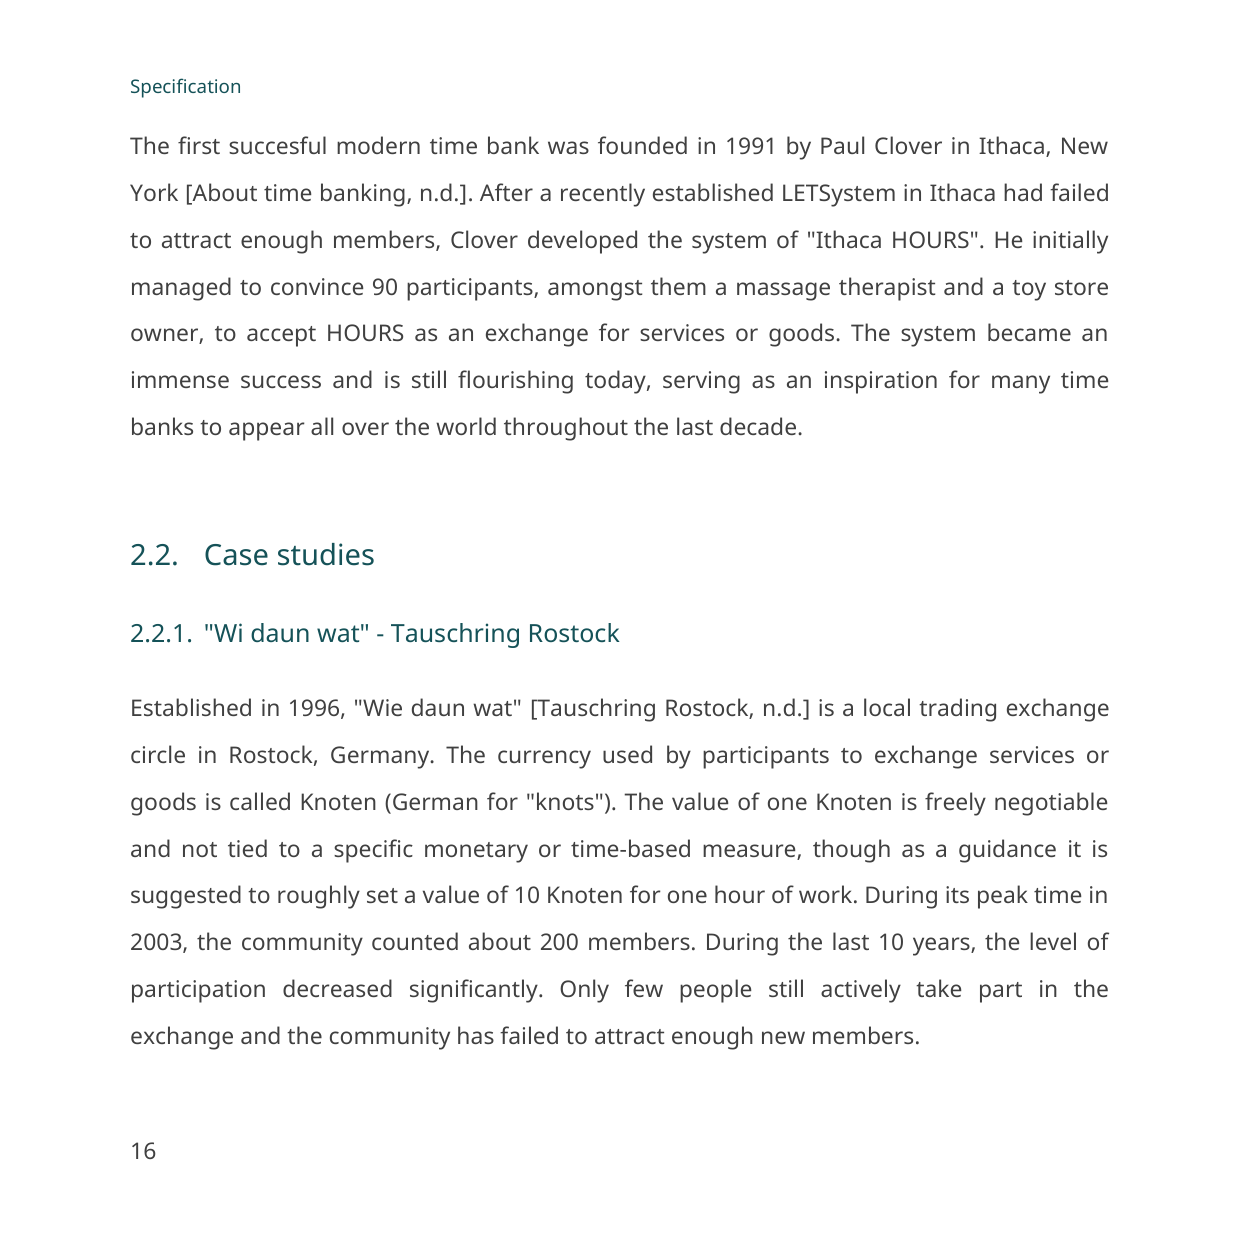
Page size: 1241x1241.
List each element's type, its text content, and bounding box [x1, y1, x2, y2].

subtitle "Wi daun wat" - Tauschring Rostock [130, 616, 1110, 650]
text The first succesful modern time bank was founded in 1991 by Paul Clover in Ithaca, New York . After a recently established LETSystem in Ithaca had failed to attract enough members, Clover developed the system of "Ithaca HOURS". He initially managed to convince 90 participants, amongst them a massage therapist and a toy store owner, to accept HOURS as an exchange for services or goods. The system became an immense success and is still flourishing today, serving as an inspiration for many time banks to appear all over the world throughout the last decade. [130, 130, 1110, 442]
text Established in 1996, "Wie daun wat" is a local trading exchange circle in Rostock, Germany. The currency used by participants to exchange services or goods is called Knoten (German for "knots"). The value of one Knoten is freely negotiable and not tied to a specific monetary or time-based measure, though as a guidance it is suggested to roughly set a value of 10 Knoten for one hour of work. During its peak time in 2003, the community counted about 200 members. During the last 10 years, the level of participation decreased significantly. Only few people still actively take part in the exchange and the community has failed to attract enough new members. [130, 692, 1110, 1051]
subtitle Case studies [130, 534, 1110, 574]
